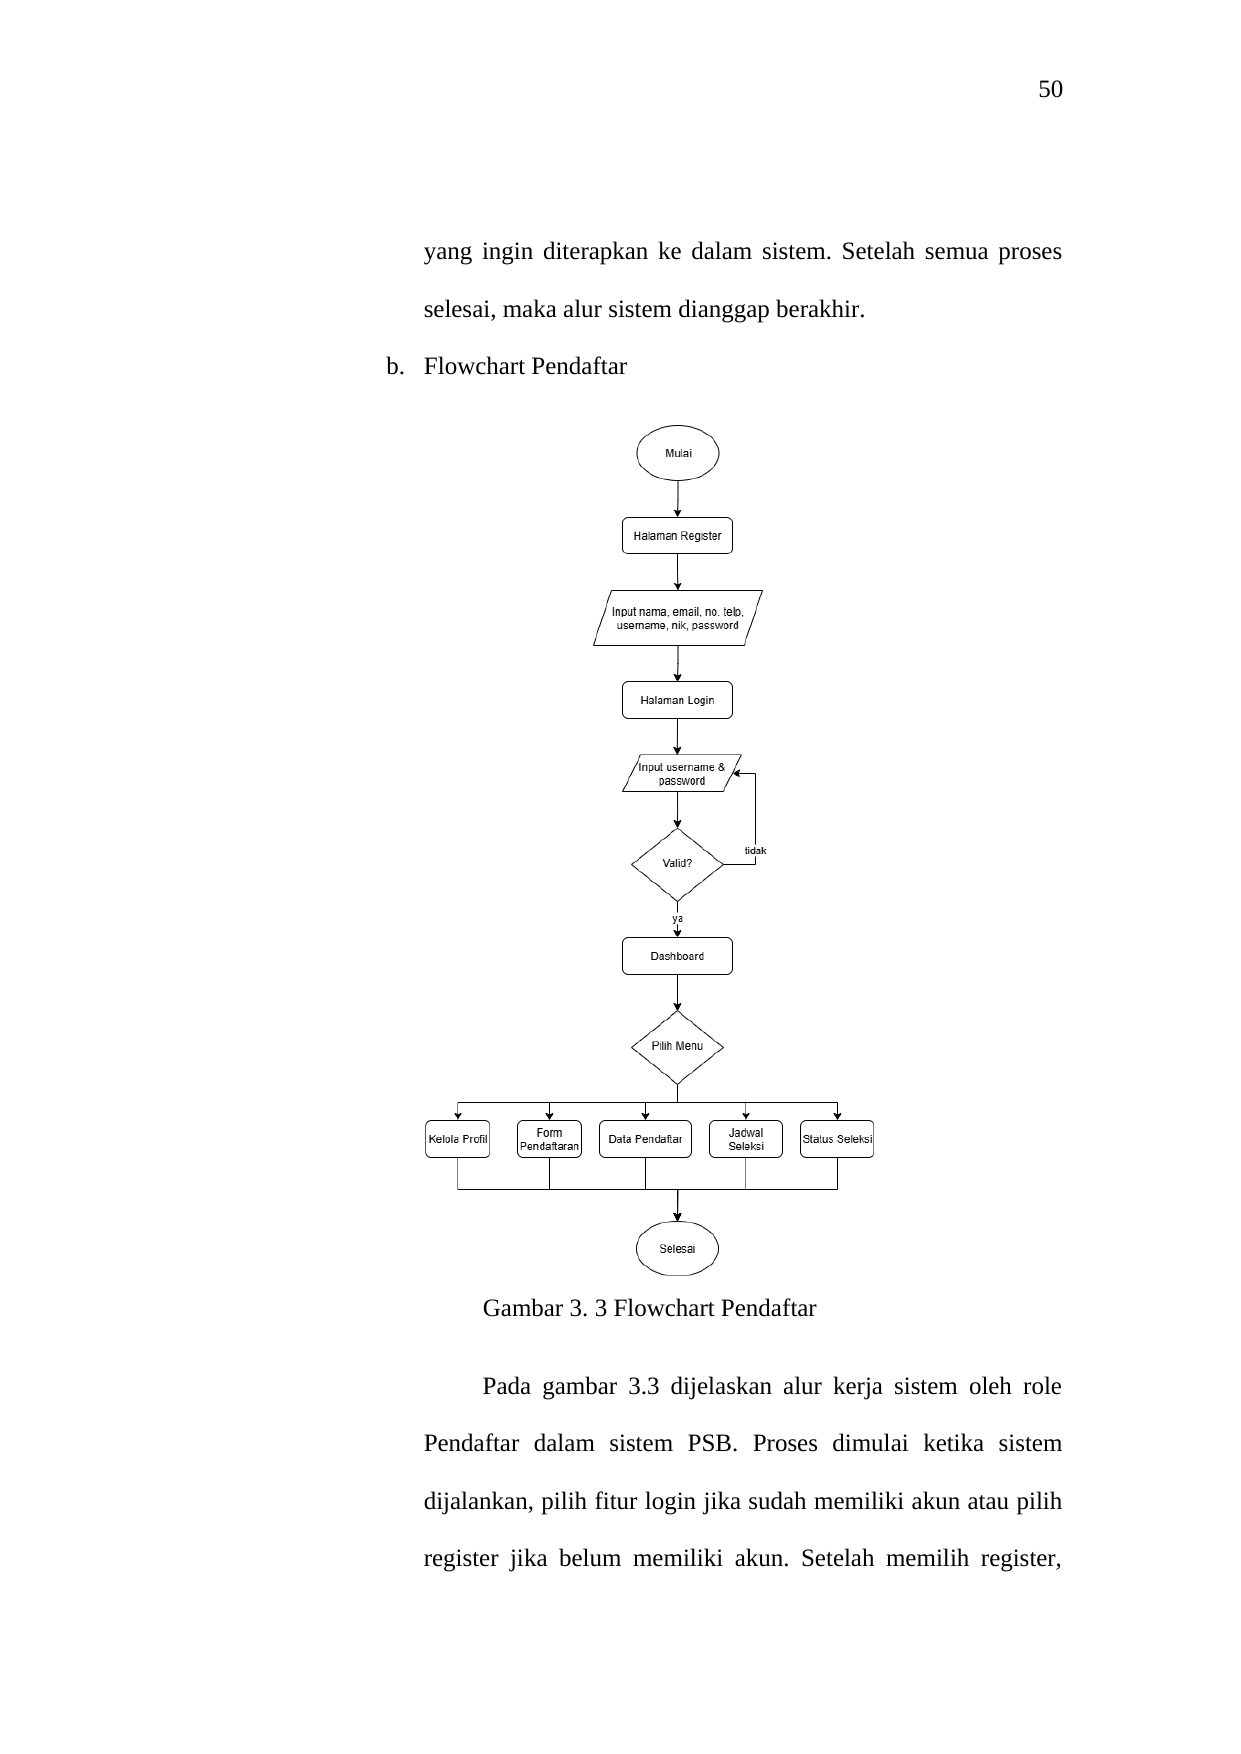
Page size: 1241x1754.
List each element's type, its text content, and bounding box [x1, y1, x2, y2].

list Flowchart Pendaftar [386, 351, 1063, 380]
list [423, 236, 1063, 322]
picture [425, 425, 874, 1276]
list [423, 1371, 1063, 1572]
text Gambar 3. 3 Flowchart Pendaftar [236, 1293, 1063, 1321]
